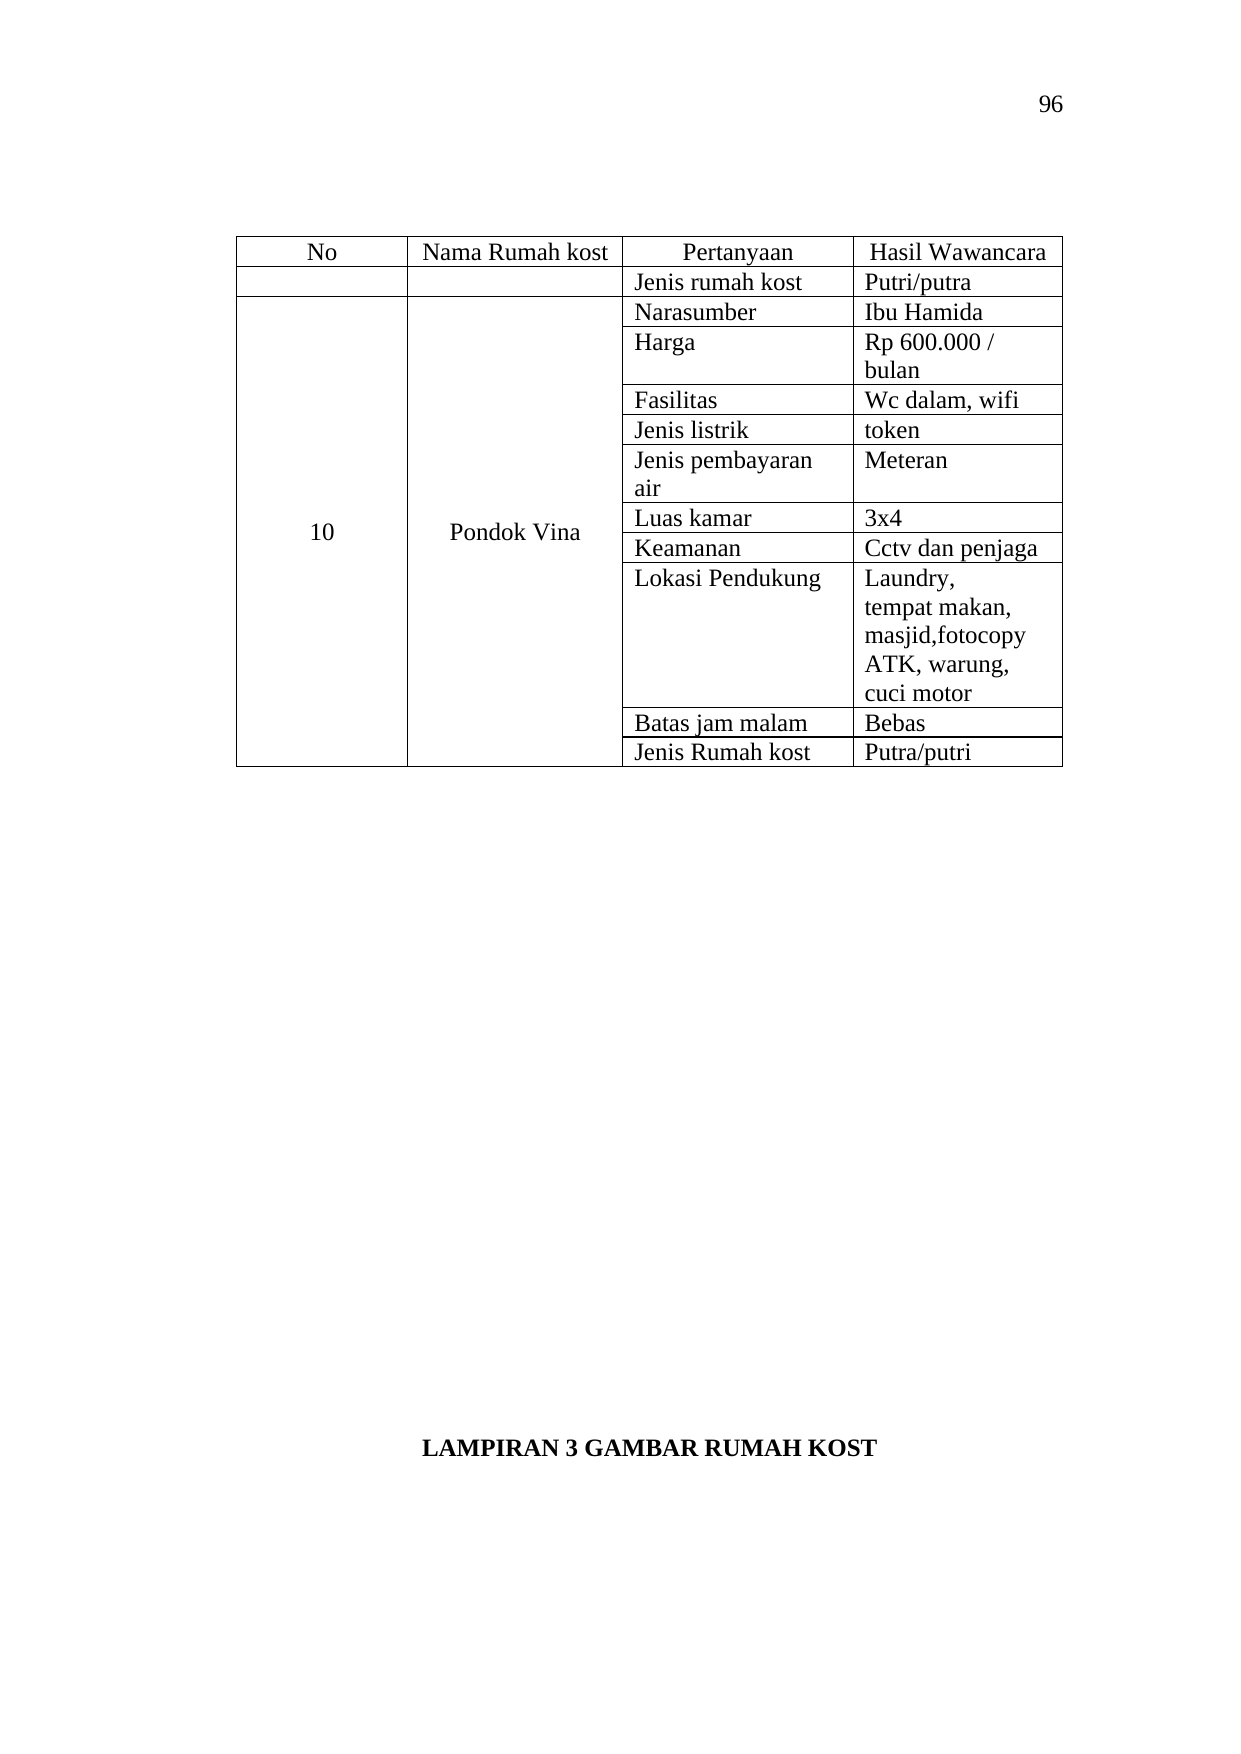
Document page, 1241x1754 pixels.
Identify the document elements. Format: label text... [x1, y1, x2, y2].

table_cell Luas kamar [623, 503, 853, 532]
table_cell token [854, 415, 1062, 444]
table_cell Jenis rumah kost [623, 267, 853, 296]
text LAMPIRAN 3 GAMBAR RUMAH KOST [236, 1433, 1063, 1462]
table_cell Ibu Hamida [854, 297, 1062, 326]
table_cell Harga [623, 327, 853, 384]
table_cell Wc dalam, wifi [854, 385, 1062, 414]
table_cell Putra/putri [854, 738, 1062, 766]
table_cell Batas jam malam [623, 708, 853, 736]
table_header Hasil Wawancara [854, 237, 1062, 266]
table_cell 10 [237, 297, 407, 766]
table_cell Putri/putra [854, 267, 1062, 296]
table_cell Bebas [854, 708, 1062, 736]
table_cell Rp 600.000 / bulan [854, 327, 1062, 384]
table_cell 3x4 [854, 503, 1062, 532]
table_cell Jenis listrik [623, 415, 853, 444]
table_header Pertanyaan [623, 237, 853, 266]
table_cell Lokasi Pendukung [623, 563, 853, 707]
table_cell Laundry, tempat makan, masjid,fotocopy ATK, warung, cuci motor [854, 563, 1062, 707]
table_cell Fasilitas [623, 385, 853, 414]
table_cell Narasumber [623, 297, 853, 326]
table_header No [237, 237, 407, 266]
table_cell Pondok Vina [408, 297, 622, 766]
table_cell Meteran [854, 445, 1062, 502]
table_cell Keamanan [623, 533, 853, 562]
table_cell Cctv dan penjaga [854, 533, 1062, 562]
table_cell Jenis pembayaran air [623, 445, 853, 502]
table_cell Jenis Rumah kost [623, 738, 853, 766]
table_header Nama Rumah kost [408, 237, 622, 266]
